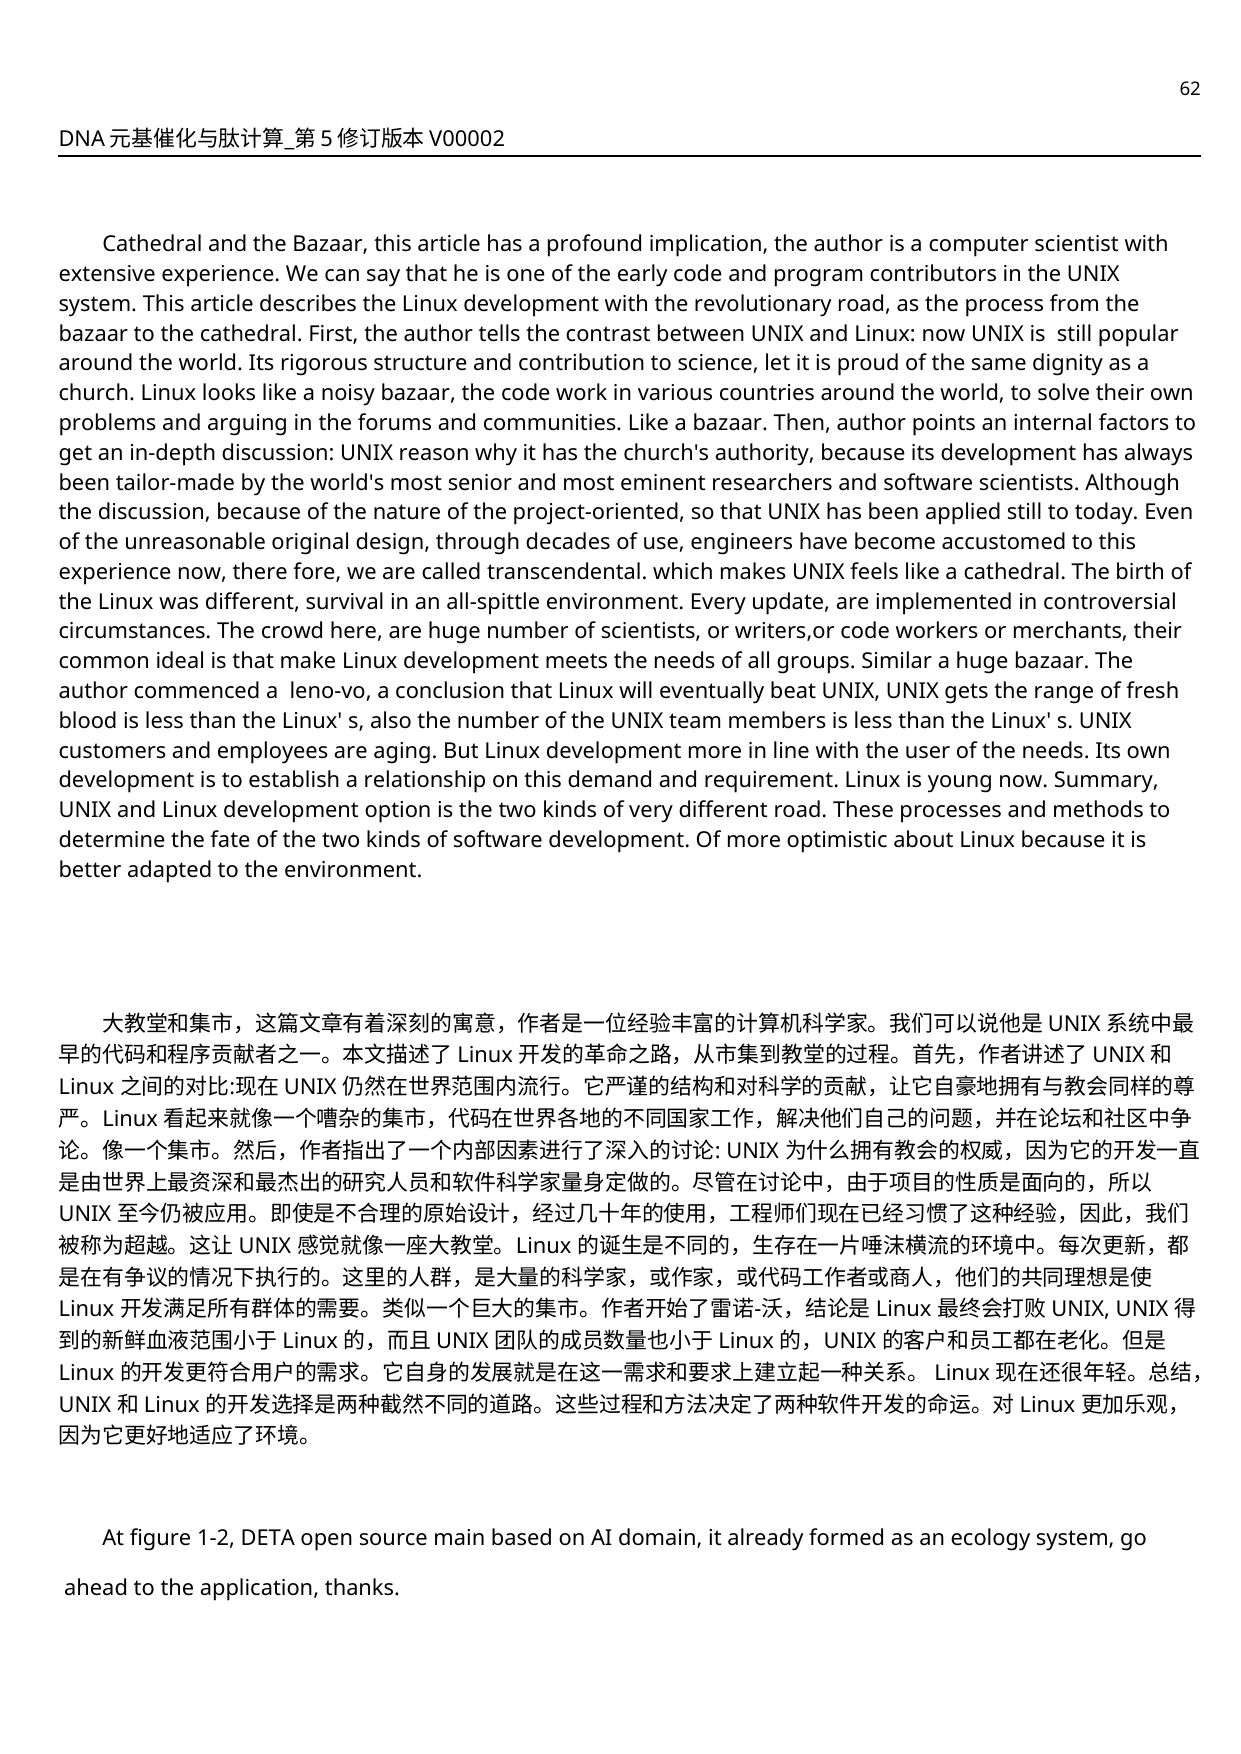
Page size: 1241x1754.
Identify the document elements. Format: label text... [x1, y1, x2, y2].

text Cathedral and the Bazaar, this article has a profound implication, the author is a computer scientist with extensive experience. We can say that he is one of the early code and program contributors in the UNIX system. This article describes the Linux development with the revolutionary road, as the process from the bazaar to the cathedral. First, the author tells the contrast between UNIX and Linux: now UNIX is still popular around the world. Its rigorous structure and contribution to science, let it is proud of the same dignity as a church. Linux looks like a noisy bazaar, the code work in various countries around the world, to solve their own problems and arguing in the forums and communities. Like a bazaar. Then, author points an internal factors to get an in-depth discussion: UNIX reason why it has the church's authority, because its development has always been tailor-made by the world's most senior and most eminent researchers and software scientists. Although the discussion, because of the nature of the project-oriented, so that UNIX has been applied still to today. Even of the unreasonable original design, through decades of use, engineers have become accustomed to this experience now, there fore, we are called transcendental. which makes UNIX feels like a cathedral. The birth of the Linux was different, survival in an all-spittle environment. Every update, are implemented in controversial circumstances. The crowd here, are huge number of scientists, or writers,or code workers or merchants, their common ideal is that make Linux development meets the needs of all groups. Similar a huge bazaar. The author commenced a leno-vo, a conclusion that Linux will eventually beat UNIX, UNIX gets the range of fresh blood is less than the Linux' s, also the number of the UNIX team members is less than the Linux' s. UNIX customers and employees are aging. But Linux development more in line with the user of the needs. Its own development is to establish a relationship on this demand and requirement. Linux is young now. Summary, UNIX and Linux development option is the two kinds of very different road. These processes and methods to determine the fate of the two kinds of software development. Of more optimistic about Linux because it is better adapted to the environment. [58, 228, 1201, 884]
text At figure 1-2, DETA open source main based on AI domain, it already formed as an ecology system, go [58, 1522, 1201, 1551]
text 大教堂和集市，这篇文章有着深刻的寓意，作者是一位经验丰富的计算机科学家。我们可以说他是 UNIX 系统中最早的代码和程序贡献者之一。本文描述了 Linux 开发的革命之路，从市集到教堂的过程。首先，作者讲述了 UNIX 和 Linux 之间的对比:现在 UNIX 仍然在世界范围内流行。它严谨的结构和对科学的贡献，让它自豪地拥有与教会同样的尊严。Linux 看起来就像一个嘈杂的集市，代码在世界各地的不同国家工作，解决他们自己的问题，并在论坛和社区中争论。像一个集市。然后，作者指出了一个内部因素进行了深入的讨论: UNIX 为什么拥有教会的权威，因为它的开发一直是由世界上最资深和最杰出的研究人员和软件科学家量身定做的。尽管在讨论中，由于项目的性质是面向的，所以UNIX 至今仍被应用。即使是不合理的原始设计，经过几十年的使用，工程师们现在已经习惯了这种经验，因此，我们被称为超越。这让 UNIX 感觉就像一座大教堂。Linux 的诞生是不同的，生存在一片唾沫横流的环境中。每次更新，都是在有争议的情况下执行的。这里的人群，是大量的科学家，或作家，或代码工作者或商人，他们的共同理想是使 Linux 开发满足所有群体的需要。类似一个巨大的集市。作者开始了雷诺-沃，结论是 Linux 最终会打败 UNIX, UNIX 得到的新鲜血液范围小于 Linux 的，而且 UNIX 团队的成员数量也小于 Linux 的，UNIX 的客户和员工都在老化。但是 Linux 的开发更符合用户的需求。它自身的发展就是在这一需求和要求上建立起一种关系。 Linux 现在还很年轻。总结，UNIX 和 Linux 的开发选择是两种截然不同的道路。这些过程和方法决定了两种软件开发的命运。对 Linux 更加乐观，因为它更好地适应了环境。 [58, 1006, 1201, 1450]
text ahead to the application, thanks. [58, 1572, 1201, 1602]
